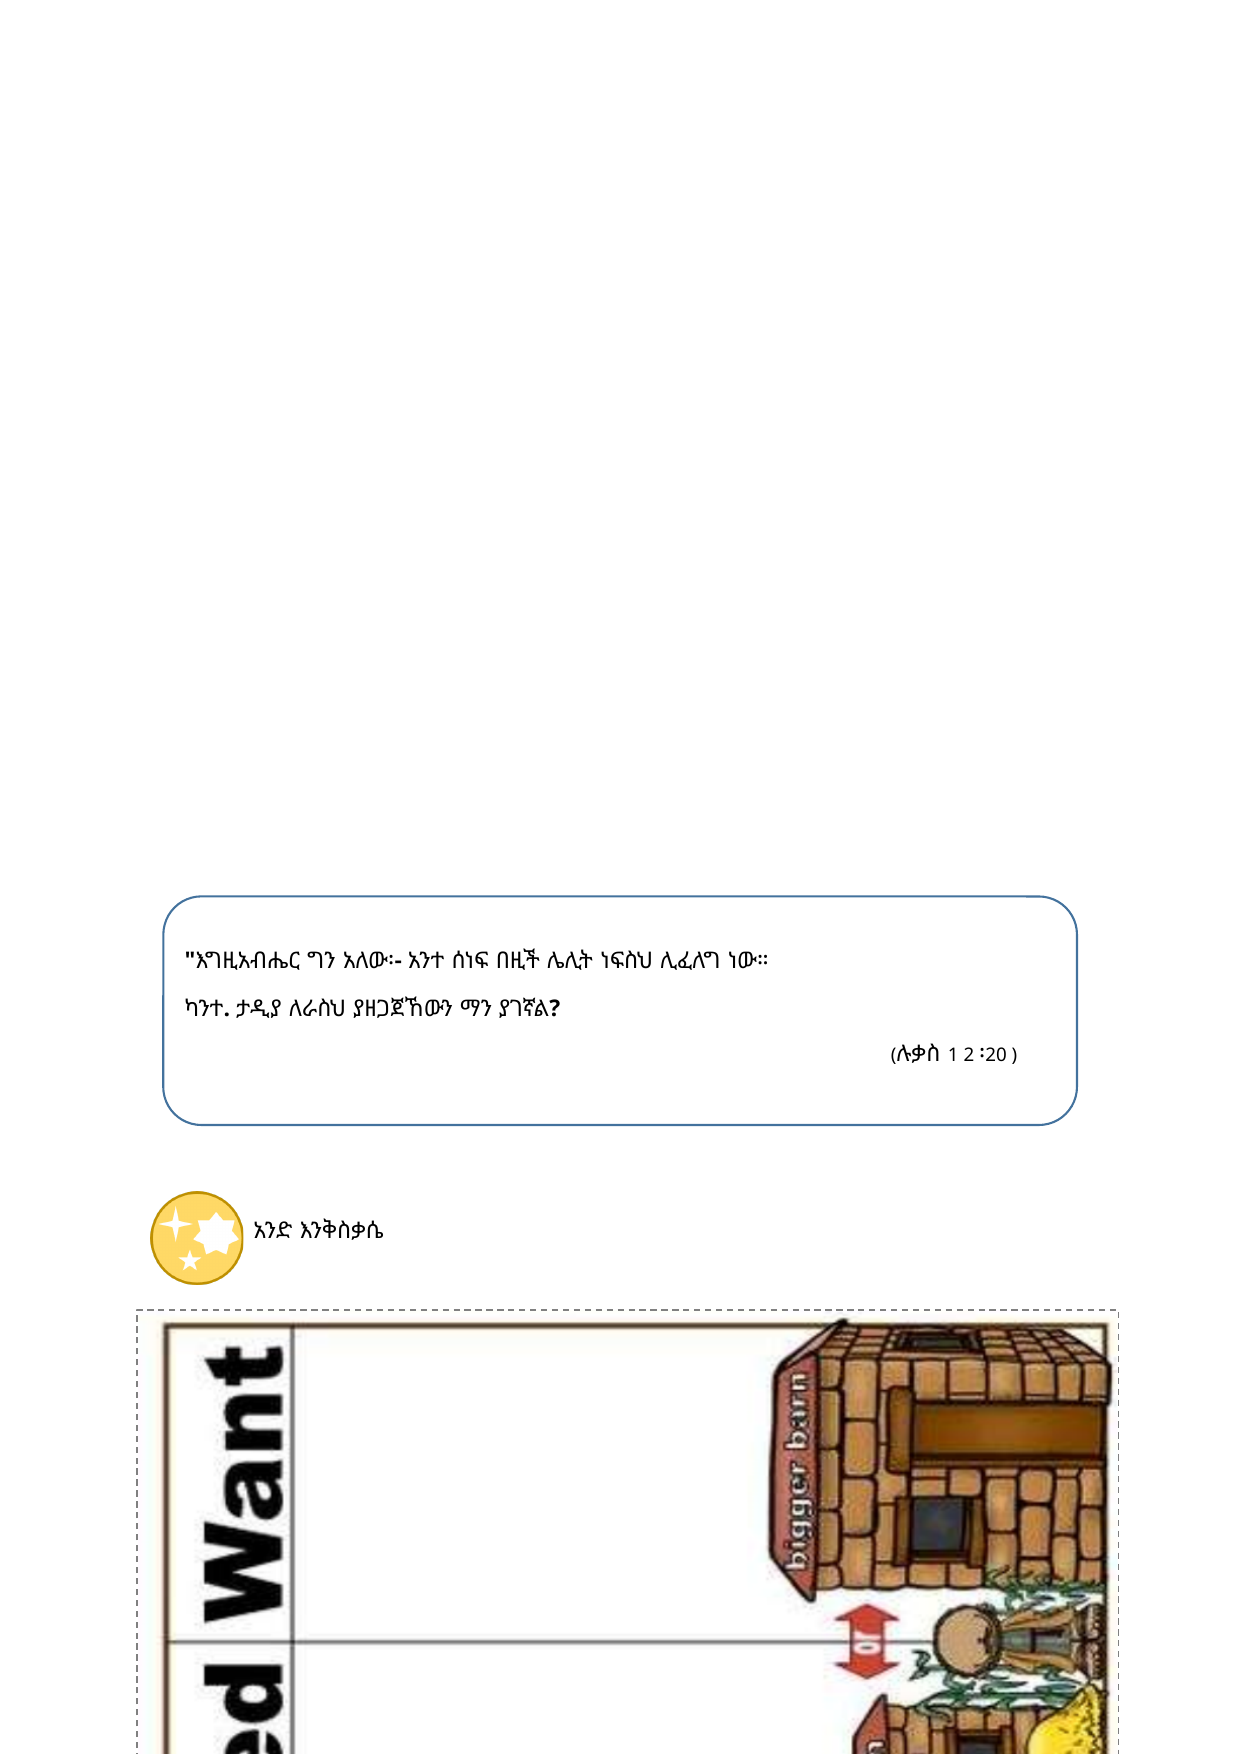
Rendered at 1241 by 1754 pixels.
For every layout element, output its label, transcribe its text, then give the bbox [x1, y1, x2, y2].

text አንድ እንቅስቃሴ [244, 1218, 1090, 1244]
text ካንተ. ታዲያ ለራስህ ያዘጋጀኸውን ማን ያገኛል? [150, 992, 1090, 1023]
text "እግዚአብሔር ግን አለው፡- አንተ ሰነፍ በዚች ሌሊት ነፍስህ ሊፈለግ ነው። [150, 944, 1090, 975]
picture [139, 1310, 1118, 1754]
text (ሉቃስ 1 2 ፡20 ) [150, 1040, 1090, 1066]
picture [150, 1191, 244, 1285]
